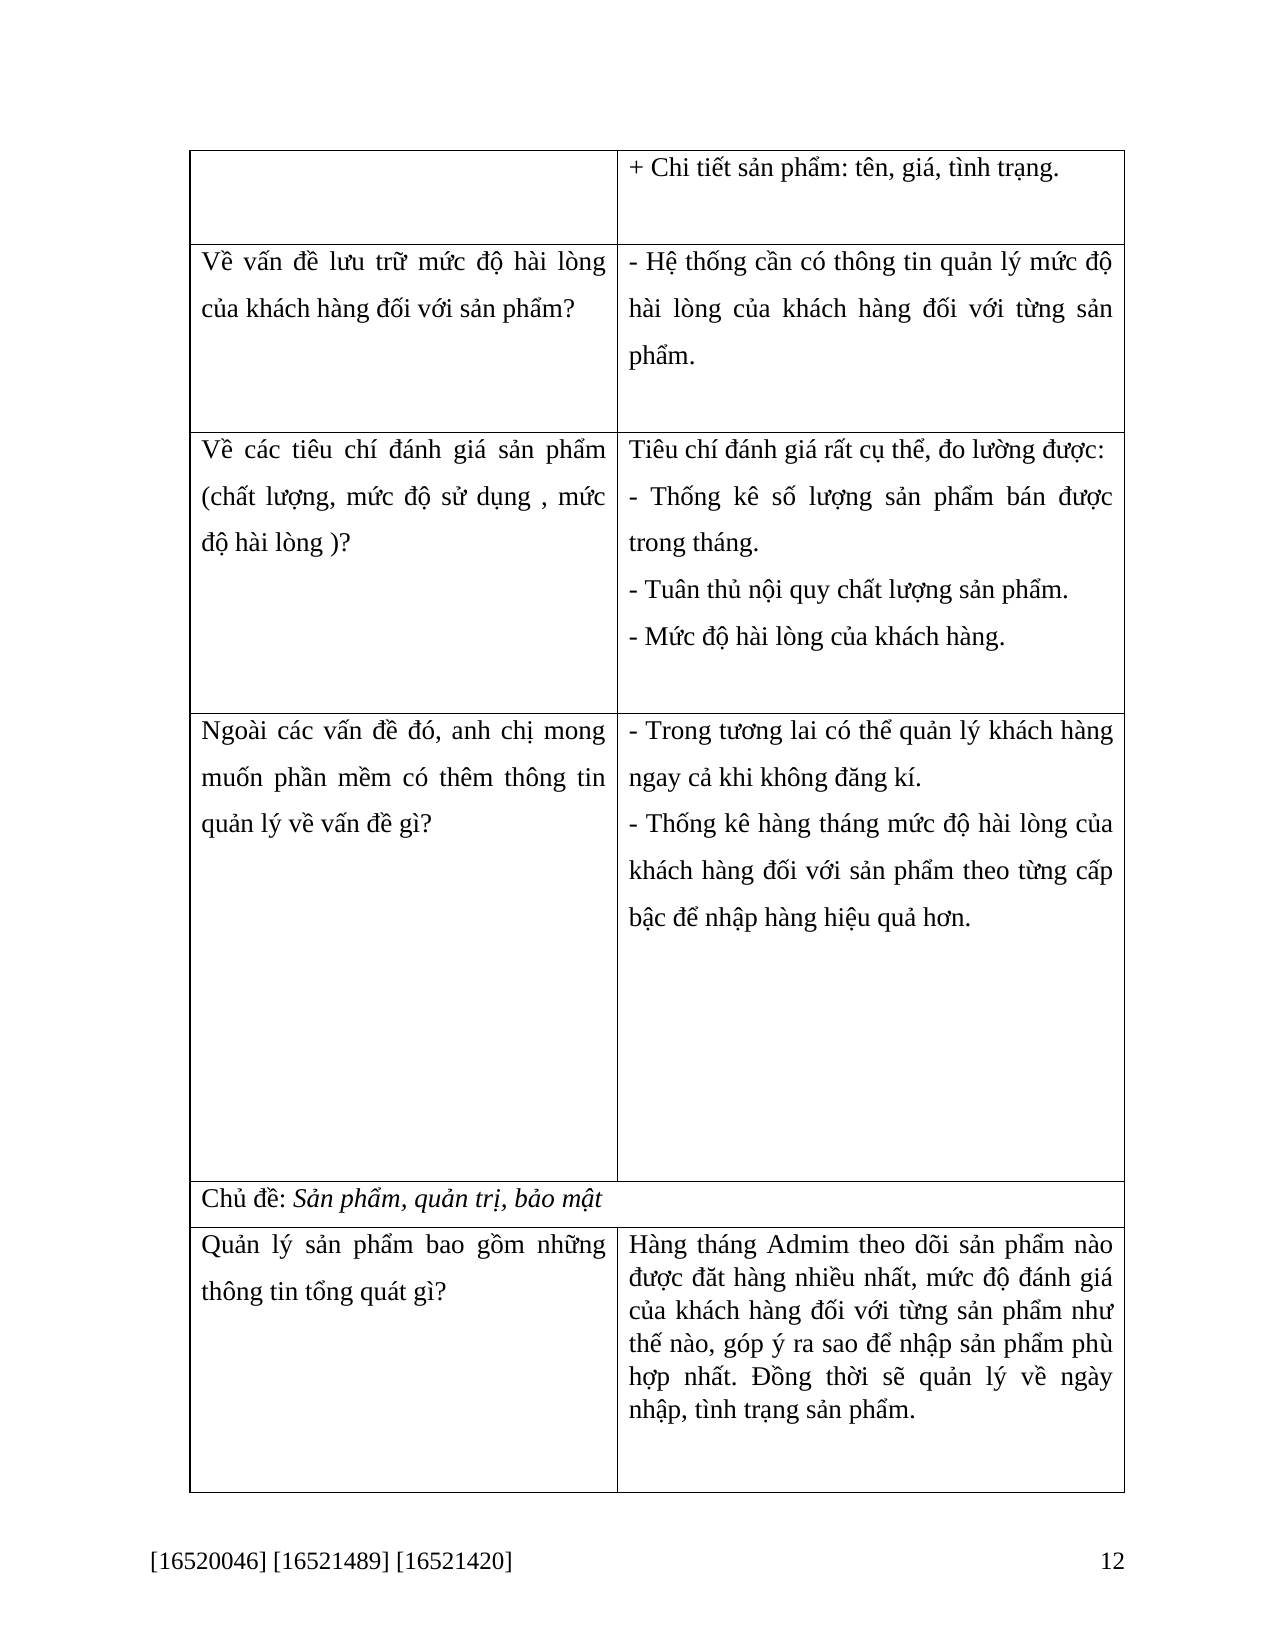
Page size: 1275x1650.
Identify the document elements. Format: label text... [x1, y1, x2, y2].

table_cell Ngoài các vấn đề đó, anh chị mong muốn phần mềm có thêm thông tin quản lý về vấn đề gì? [191, 714, 617, 1181]
table_cell Chủ đề: Sản phẩm, quản trị, bảo mật [191, 1182, 1124, 1227]
table_cell Về các tiêu chí đánh giá sản phẩm (chất lượng, mức độ sử dụng , mức độ hài lòng )? [191, 433, 617, 713]
table_cell Tiêu chí đánh giá rất cụ thể, đo lường được: - Thống kê số lượng sản phẩm bán được trong tháng. - Tuân thủ nội quy chất lượng sản phẩm. - Mức độ hài lòng của khách hàng. [618, 433, 1124, 713]
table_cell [618, 151, 1124, 244]
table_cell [618, 1228, 1124, 1492]
table_cell - Hệ thống cần có thông tin quản lý mức độ hài lòng của khách hàng đối với từng sản phẩm. [618, 245, 1124, 432]
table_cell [191, 151, 617, 244]
table_cell Về vấn đề lưu trữ mức độ hài lòng của khách hàng đối với sản phẩm? [191, 245, 617, 432]
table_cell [191, 1228, 617, 1492]
table_cell - Trong tương lai có thể quản lý khách hàng ngay cả khi không đăng kí. - Thống kê hàng tháng mức độ hài lòng của khách hàng đối với sản phẩm theo từng cấp bậc để nhập hàng hiệu quả hơn. [618, 714, 1124, 1181]
